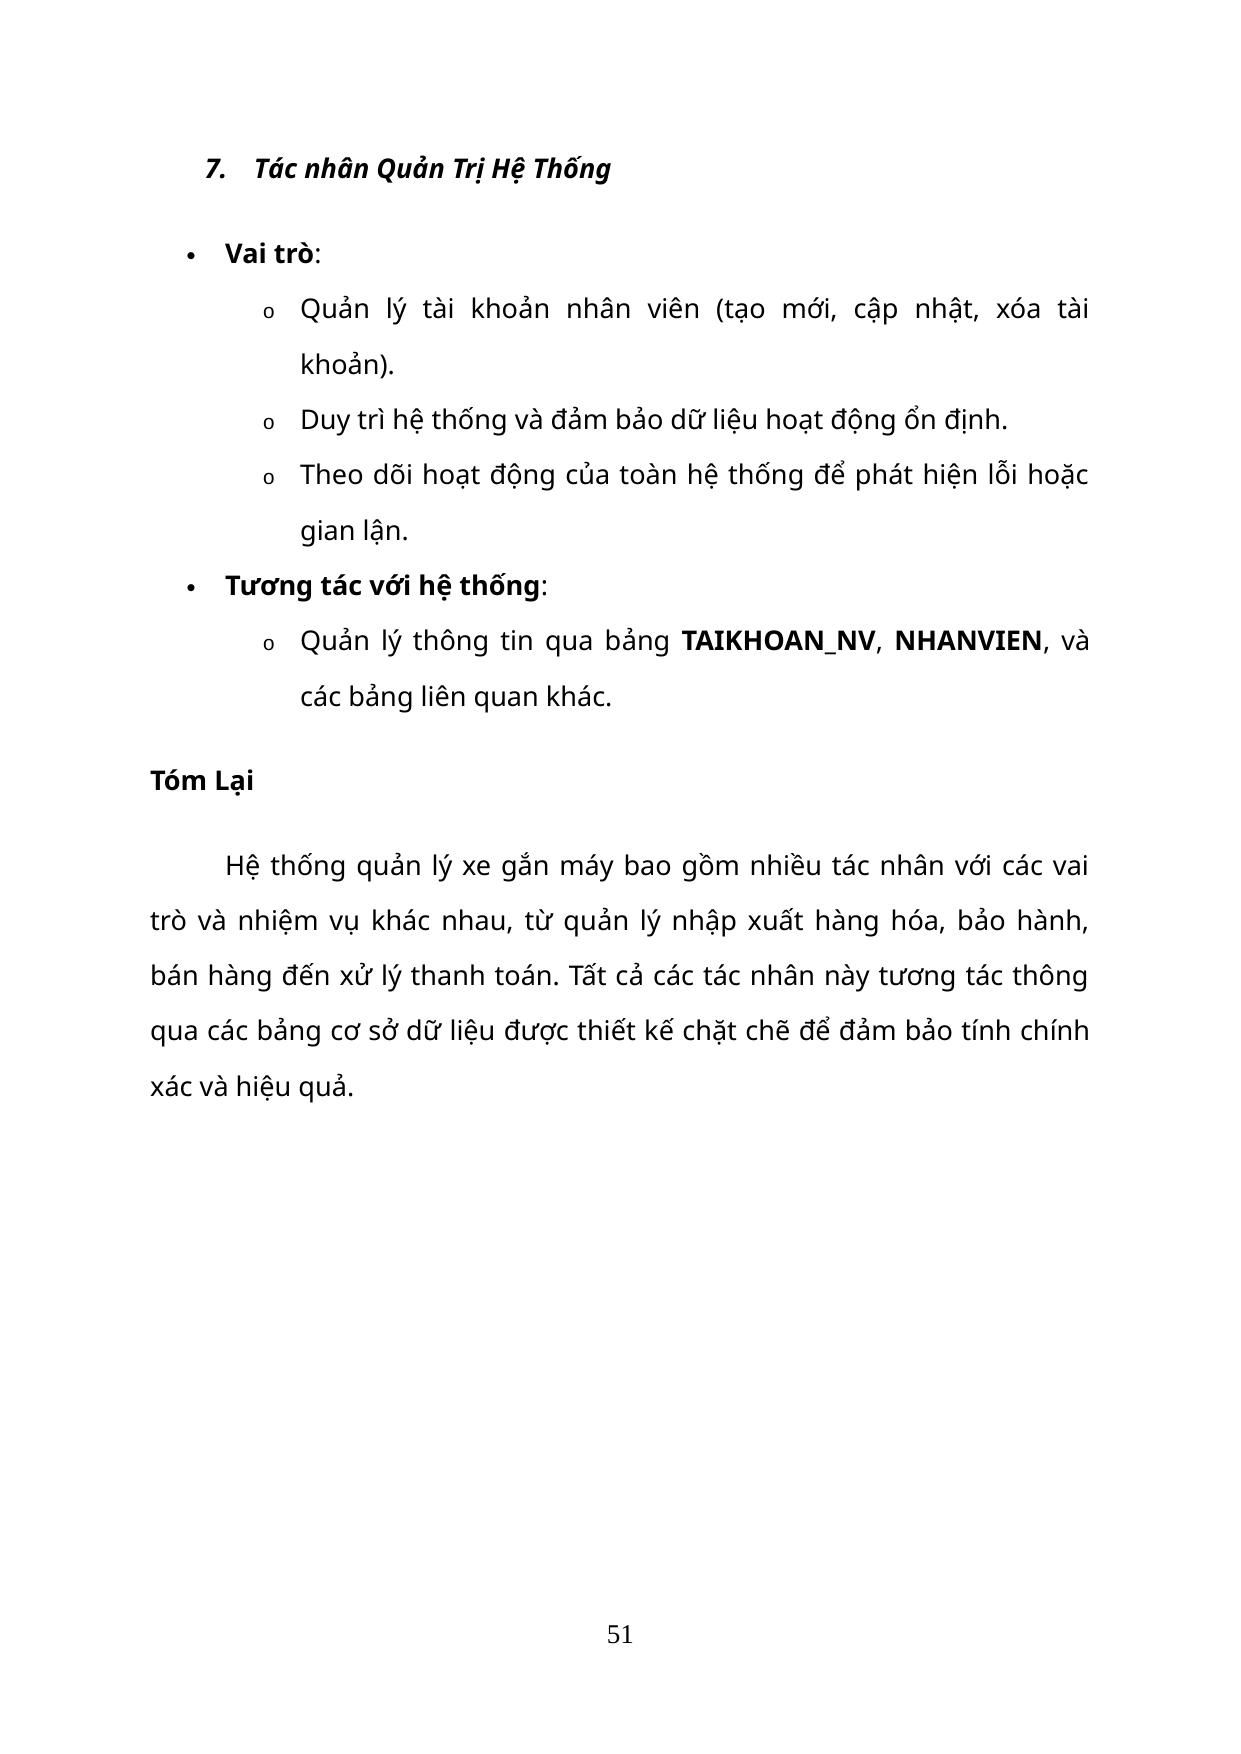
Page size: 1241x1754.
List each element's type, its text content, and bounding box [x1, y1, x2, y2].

text Tóm Lại [150, 761, 1090, 798]
list Quản lý thông tin qua bảng TAIKHOAN_NV, NHANVIEN, và các bảng liên quan khác. [262, 622, 1090, 714]
list Quản lý tài khoản nhân viên (tạo mới, cập nhật, xóa tài khoản). [262, 290, 1090, 382]
list Tương tác với hệ thống: [187, 566, 1090, 603]
subtitle Tác nhân Quản Trị Hệ Thống [216, 150, 1090, 187]
list Vai trò: [187, 234, 1090, 271]
list Theo dõi hoạt động của toàn hệ thống để phát hiện lỗi hoặc gian lận. [262, 456, 1090, 548]
text Hệ thống quản lý xe gắn máy bao gồm nhiều tác nhân với các vai trò và nhiệm vụ khác nhau, từ quản lý nhập xuất hàng hóa, bảo hành, bán hàng đến xử lý thanh toán. Tất cả các tác nhân này tương tác thông qua các bảng cơ sở dữ liệu được thiết kế chặt chẽ để đảm bảo tính chính xác và hiệu quả. [150, 846, 1090, 1104]
list Duy trì hệ thống và đảm bảo dữ liệu hoạt động ổn định. [262, 400, 1090, 437]
